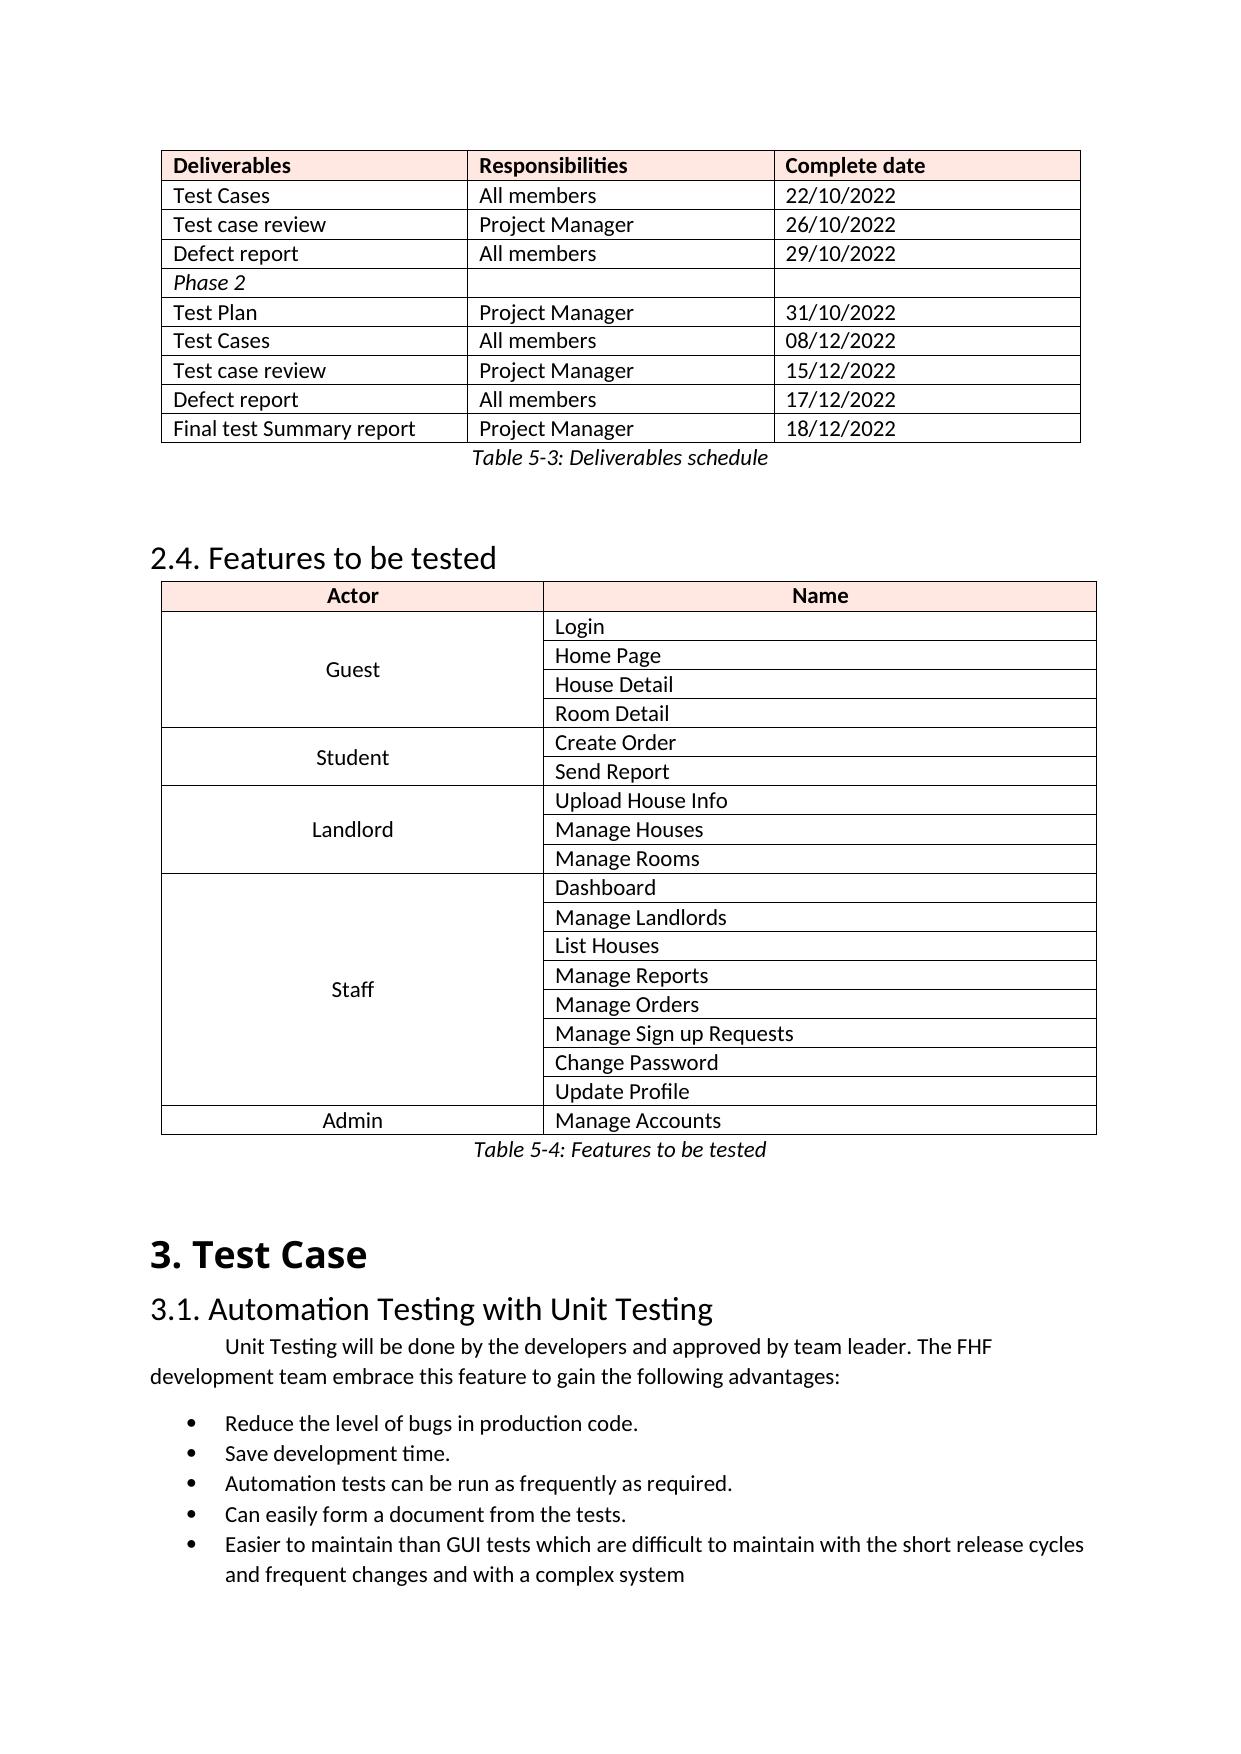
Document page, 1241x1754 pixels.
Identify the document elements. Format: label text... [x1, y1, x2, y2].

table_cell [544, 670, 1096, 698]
subtitle 3. Test Case [150, 1229, 1093, 1280]
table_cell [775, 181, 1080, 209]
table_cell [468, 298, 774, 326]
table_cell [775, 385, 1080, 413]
list Easier to maintain than GUI tests which are difficult to maintain with the short release cycles and frequent changes and with a complex system [187, 1530, 1093, 1588]
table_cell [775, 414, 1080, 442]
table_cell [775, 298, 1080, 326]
list Reduce the level of bugs in production code. [187, 1409, 1093, 1437]
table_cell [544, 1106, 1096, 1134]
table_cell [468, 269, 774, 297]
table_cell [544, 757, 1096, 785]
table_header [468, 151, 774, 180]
text Unit Testing will be done by the developers and approved by team leader. The FHF development team embrace this feature to gain the following advantages: [150, 1332, 1093, 1390]
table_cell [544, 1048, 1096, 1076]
text Table 5-4: Features to be tested [150, 1135, 1093, 1163]
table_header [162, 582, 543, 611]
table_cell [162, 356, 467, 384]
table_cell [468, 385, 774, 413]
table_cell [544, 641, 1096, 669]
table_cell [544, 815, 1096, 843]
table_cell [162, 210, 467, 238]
subtitle 2.4. Features to be tested [150, 537, 1093, 577]
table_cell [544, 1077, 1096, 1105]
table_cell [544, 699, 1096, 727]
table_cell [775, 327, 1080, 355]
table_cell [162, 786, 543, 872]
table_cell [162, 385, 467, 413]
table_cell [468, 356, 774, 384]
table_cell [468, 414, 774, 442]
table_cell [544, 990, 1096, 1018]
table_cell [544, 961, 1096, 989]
list Can easily form a document from the tests. [187, 1500, 1093, 1528]
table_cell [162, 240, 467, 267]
list Automation tests can be run as frequently as required. [187, 1469, 1093, 1498]
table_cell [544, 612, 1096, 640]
list Save development time. [187, 1439, 1093, 1467]
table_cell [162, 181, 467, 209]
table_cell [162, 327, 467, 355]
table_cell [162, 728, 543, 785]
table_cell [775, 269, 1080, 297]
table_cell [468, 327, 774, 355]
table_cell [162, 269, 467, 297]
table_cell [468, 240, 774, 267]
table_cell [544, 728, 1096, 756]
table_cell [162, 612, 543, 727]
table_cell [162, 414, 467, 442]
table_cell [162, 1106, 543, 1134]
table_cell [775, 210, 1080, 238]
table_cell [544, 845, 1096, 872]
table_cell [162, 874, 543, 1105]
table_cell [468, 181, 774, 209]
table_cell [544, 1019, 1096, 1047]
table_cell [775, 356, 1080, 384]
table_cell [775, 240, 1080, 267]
subtitle 3.1. Automation Testing with Unit Testing [150, 1288, 1093, 1329]
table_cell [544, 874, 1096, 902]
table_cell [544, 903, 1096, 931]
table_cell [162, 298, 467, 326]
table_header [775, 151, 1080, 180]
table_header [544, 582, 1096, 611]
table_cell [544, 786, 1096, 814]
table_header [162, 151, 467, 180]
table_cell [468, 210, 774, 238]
text Table 5-3: Deliverables schedule [150, 443, 1093, 471]
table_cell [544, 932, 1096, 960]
